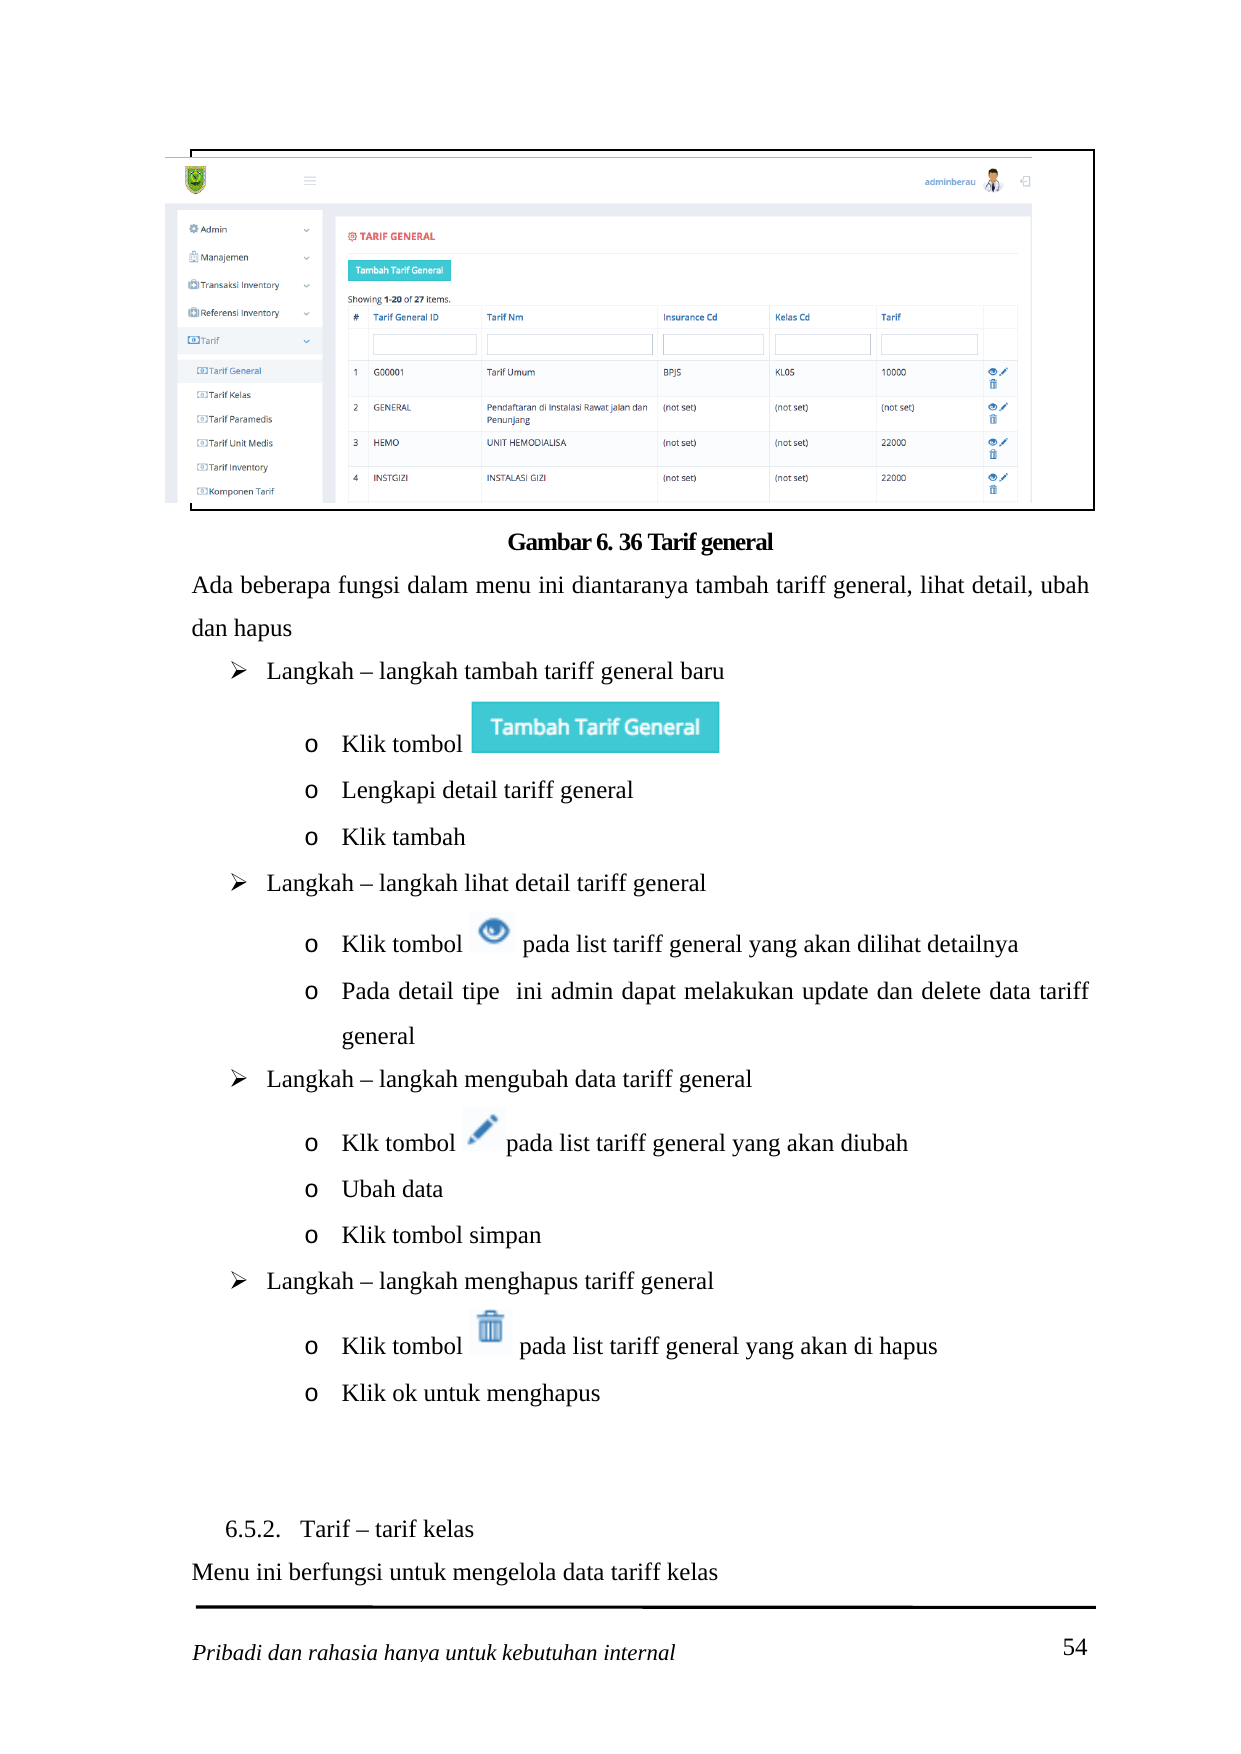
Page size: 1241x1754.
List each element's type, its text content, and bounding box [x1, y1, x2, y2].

picture [462, 1107, 506, 1151]
subtitle Tarif – tarif kelas [225, 1514, 1090, 1543]
list Klik ok untuk menghapus [304, 1378, 1090, 1408]
picture [469, 699, 721, 753]
list Klk tombol pada list tariff general yang akan diubah [304, 1107, 1090, 1158]
list Pada detail tipe ini admin dapat melakukan update dan delete data tariff general [304, 976, 1090, 1050]
list Klik tombol pada list tariff general yang akan di hapus [304, 1309, 1090, 1362]
text Menu ini berfungsi untuk mengelola data tariff kelas [191, 1557, 1090, 1586]
picture [165, 157, 1032, 503]
list Ubah data [304, 1174, 1090, 1205]
text Ada beberapa fungsi dalam menu ini diantaranya tambah tariff general, lihat detail, ubah dan hapus [191, 570, 1090, 642]
list Lengkapi detail tariff general [304, 775, 1090, 806]
list Langkah – langkah lihat detail tariff general [229, 868, 1090, 897]
picture [469, 911, 517, 953]
list Langkah – langkah mengubah data tariff general [229, 1064, 1090, 1093]
list Langkah – langkah tambah tariff general baru [229, 656, 1090, 685]
list Klik tambah [304, 822, 1090, 852]
list Klik tombol simpan [304, 1220, 1090, 1251]
picture [469, 1309, 513, 1355]
list Langkah – langkah menghapus tariff general [229, 1266, 1090, 1295]
list Klik tombol pada list tariff general yang akan dilihat detailnya [304, 911, 1090, 960]
